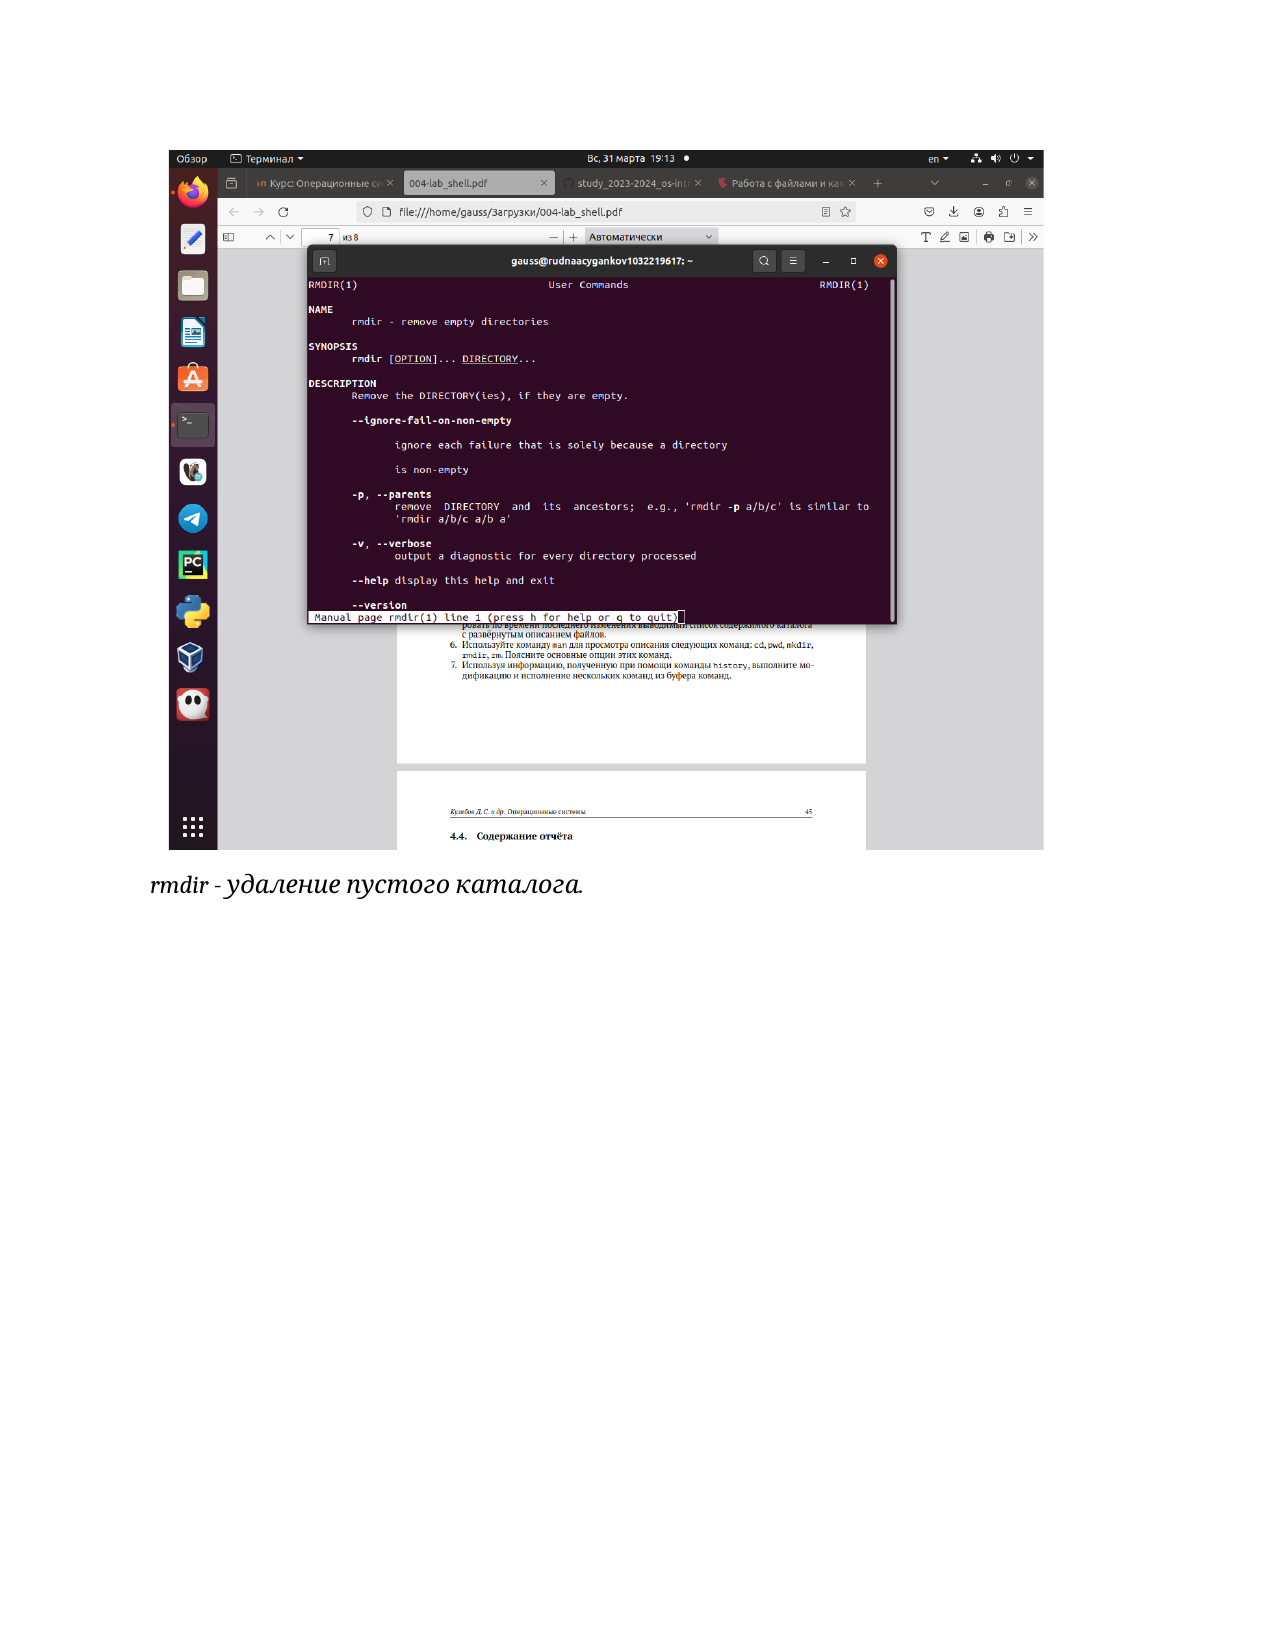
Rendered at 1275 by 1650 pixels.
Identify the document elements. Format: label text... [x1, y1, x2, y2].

text rmdir - удаление пустого каталога. [150, 871, 1125, 899]
picture [168, 150, 1044, 850]
